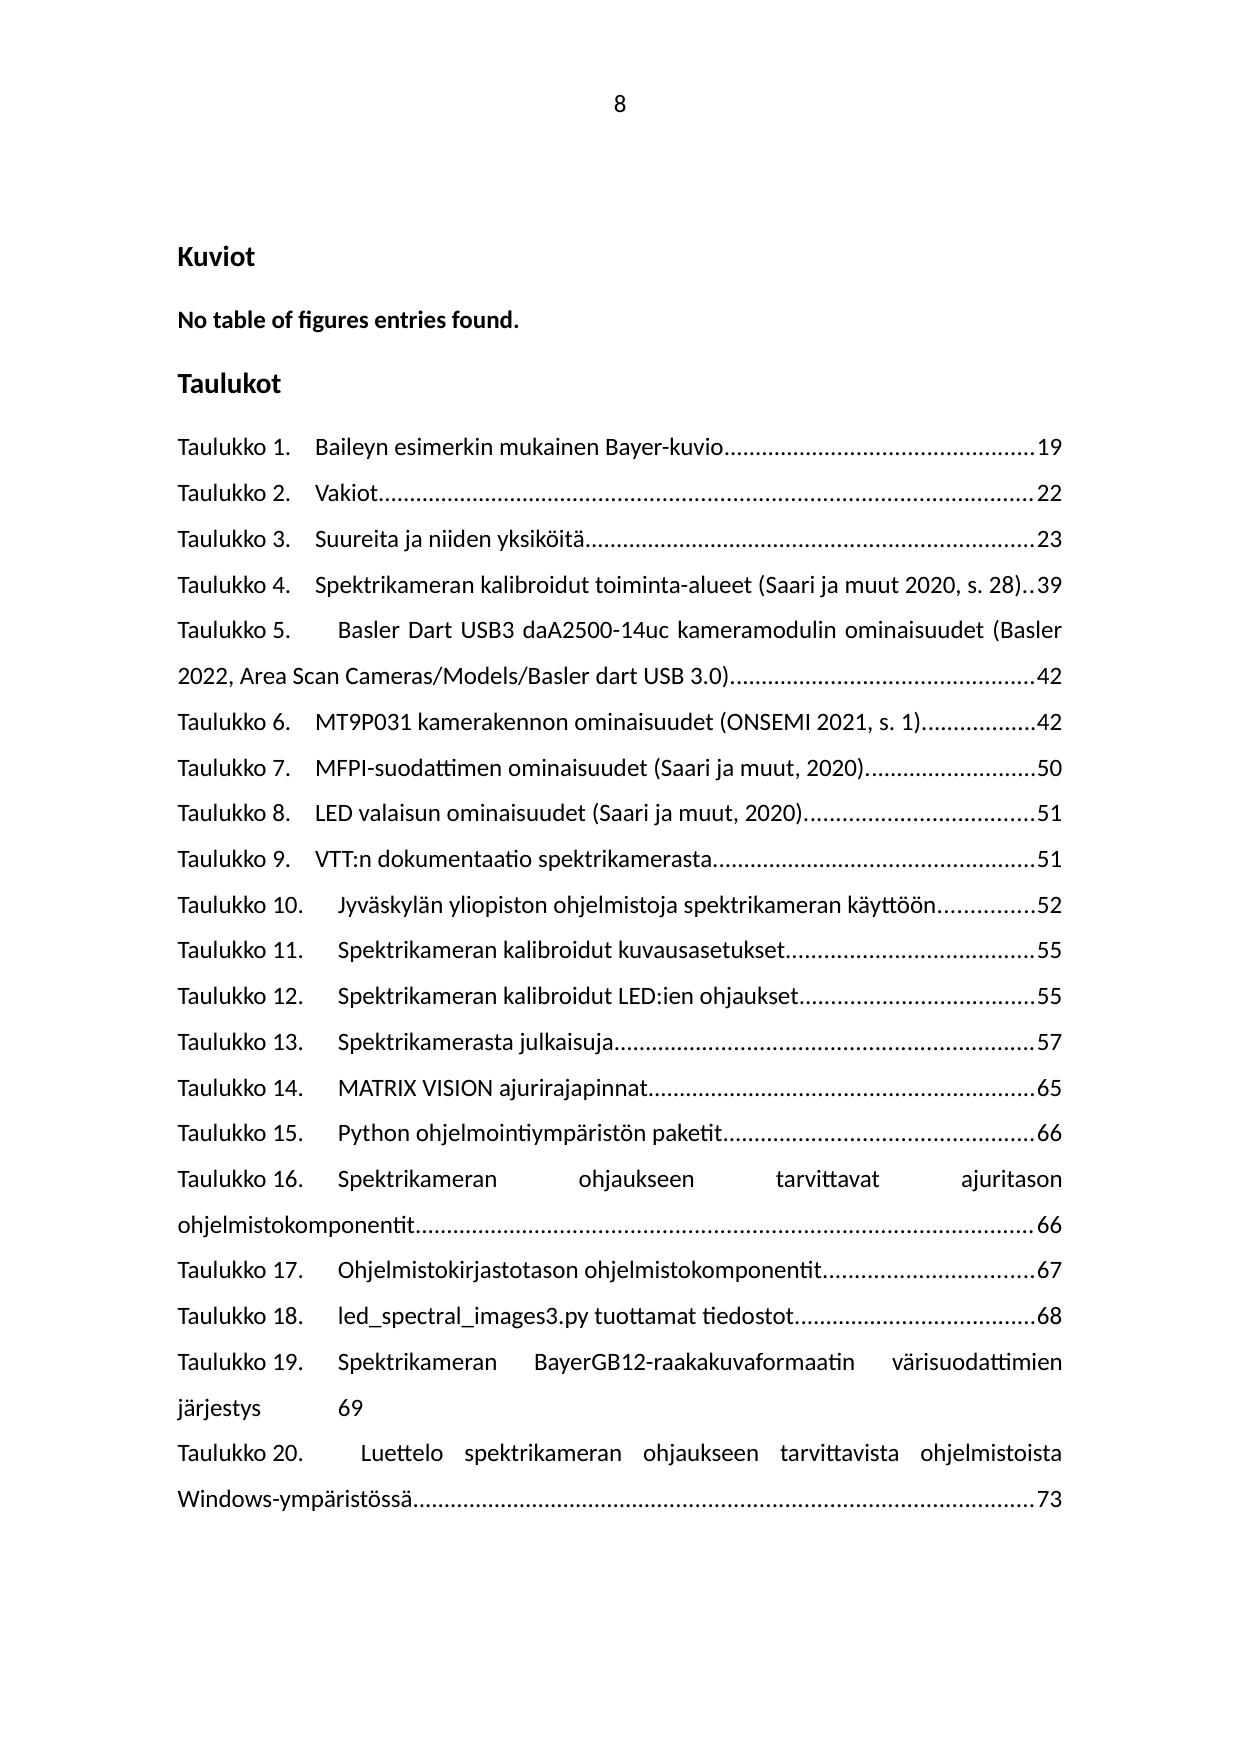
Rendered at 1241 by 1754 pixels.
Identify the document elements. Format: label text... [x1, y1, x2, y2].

text Taulukko 4. Spektrikameran kalibroidut toiminta-alueet (Saari ja muut 2020, s. 28). 39 [177, 569, 1063, 599]
text Taulukko 16. Spektrikameran ohjaukseen tarvittavat ajuritason ohjelmistokomponentit 66 [177, 1163, 1063, 1239]
text Taulukko 8. LED valaisun ominaisuudet (Saari ja muut, 2020). 51 [177, 797, 1063, 828]
text Taulukko 15. Python ohjelmointiympäristön paketit 66 [177, 1117, 1063, 1148]
text Taulukko 17. Ohjelmistokirjastotason ohjelmistokomponentit 67 [177, 1255, 1063, 1285]
text Taulukko 1. Baileyn esimerkin mukainen Bayer-kuvio 19 [177, 432, 1063, 462]
text Taulukko 5. Basler Dart USB3 daA2500-14uc kameramodulin ominaisuudet (Basler 2022, Area Scan Cameras/Models/Basler dart USB 3.0). 42 [177, 614, 1063, 691]
text Taulukko 20. Luettelo spektrikameran ohjaukseen tarvittavista ohjelmistoista Windows-ympäristössä 73 [177, 1438, 1063, 1514]
text Taulukko 13. Spektrikamerasta julkaisuja 57 [177, 1026, 1063, 1057]
text Taulukko 6. MT9P031 kamerakennon ominaisuudet (ONSEMI 2021, s. 1). 42 [177, 706, 1063, 736]
text Taulukko 11. Spektrikameran kalibroidut kuvausasetukset 55 [177, 934, 1063, 965]
text Taulukko 10. Jyväskylän yliopiston ohjelmistoja spektrikameran käyttöön 52 [177, 889, 1063, 919]
text No table of figures entries found. [177, 304, 1063, 335]
text Taulukko 14. MATRIX VISION ajurirajapinnat 65 [177, 1072, 1063, 1102]
text Taulukko 19. Spektrikameran BayerGB12-raakakuvaformaatin värisuodattimien järjestys 69 [177, 1346, 1063, 1422]
subtitle Kuviot [177, 238, 1063, 274]
text Taulukko 2. Vakiot 22 [177, 477, 1063, 508]
text Taulukko 18. led_spectral_images3.py tuottamat tiedostot. 68 [177, 1300, 1063, 1331]
text Taulukko 3. Suureita ja niiden yksiköitä 23 [177, 523, 1063, 553]
subtitle Taulukot [177, 365, 1063, 401]
text Taulukko 7. MFPI-suodattimen ominaisuudet (Saari ja muut, 2020). 50 [177, 752, 1063, 782]
text Taulukko 9. VTT:n dokumentaatio spektrikamerasta. 51 [177, 843, 1063, 874]
text Taulukko 12. Spektrikameran kalibroidut LED:ien ohjaukset 55 [177, 980, 1063, 1011]
